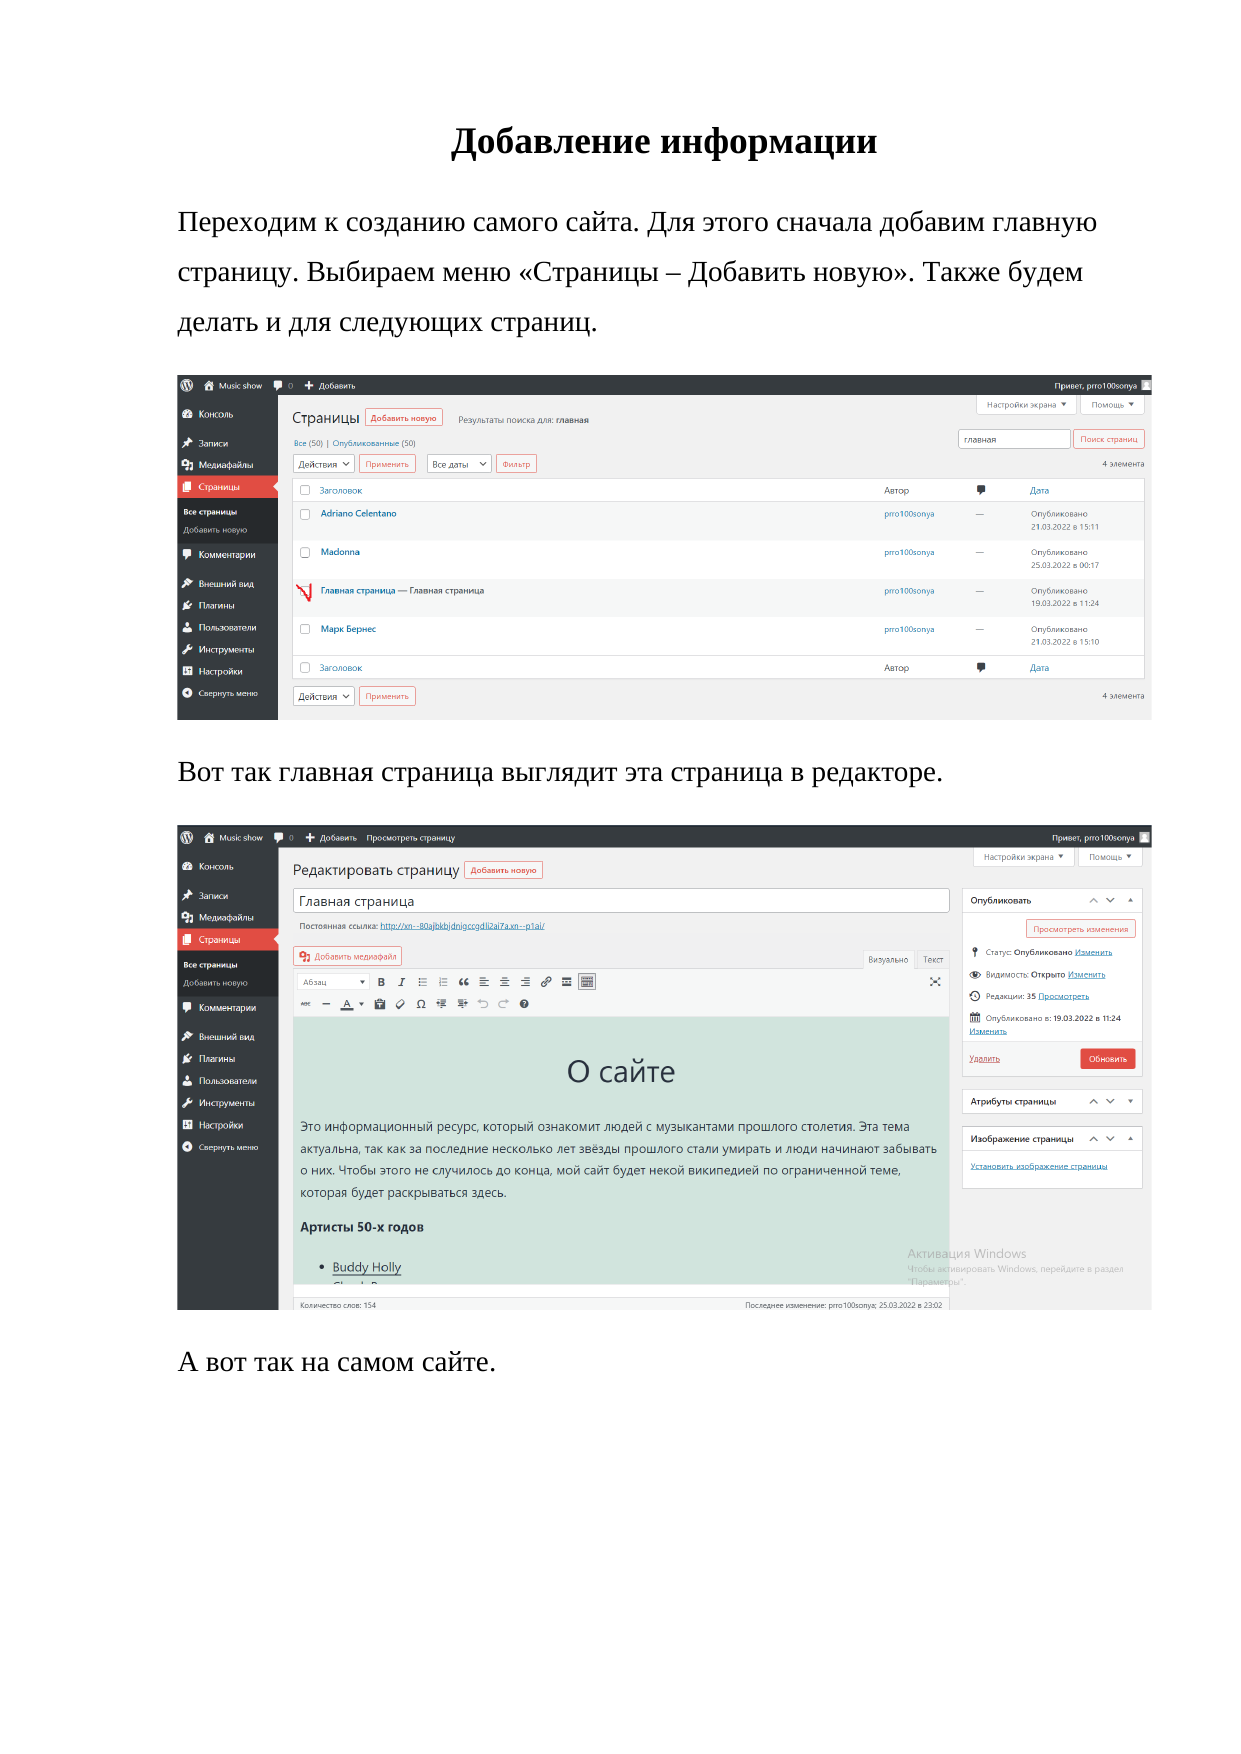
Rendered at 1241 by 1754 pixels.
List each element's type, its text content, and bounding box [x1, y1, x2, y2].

text Вот так главная страница выглядит эта страница в редакторе. [177, 754, 1152, 788]
picture [177, 375, 1152, 720]
text Переходим к созданию самого сайта. Для этого сначала добавим главную страницу. Выбираем меню «Страницы – Добавить новую». Также будем делать и для следующих страниц. [177, 204, 1152, 338]
picture [177, 825, 1152, 1310]
text А вот так на самом сайте. [177, 1344, 1152, 1378]
text Добавление информации [177, 118, 1152, 161]
